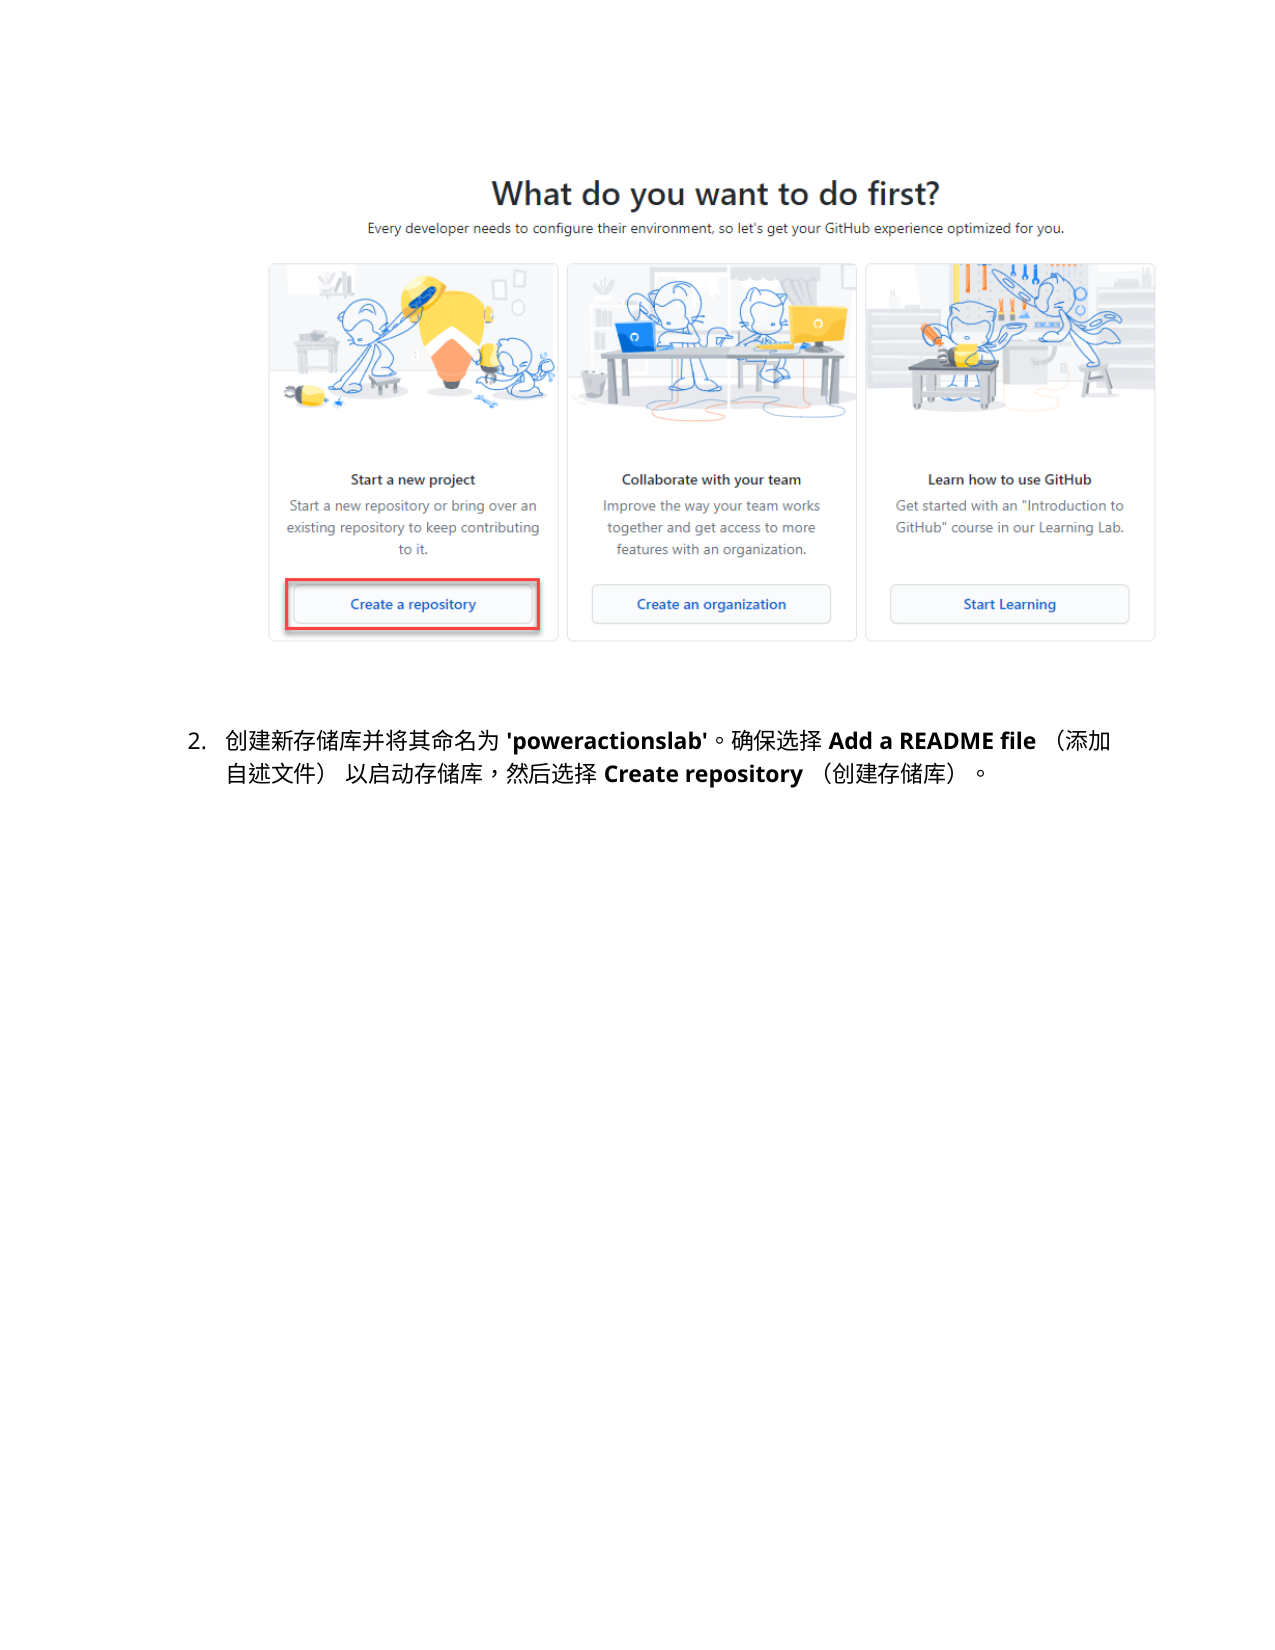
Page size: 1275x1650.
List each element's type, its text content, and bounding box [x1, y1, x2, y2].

picture [225, 150, 1200, 656]
list 创建新存储库并将其命名为 'poweractionslab'。确保选择 Add a README file （添加自述文件） 以启动存储库，然后选择 Create repository （创建存储库）。 [187, 725, 1125, 790]
